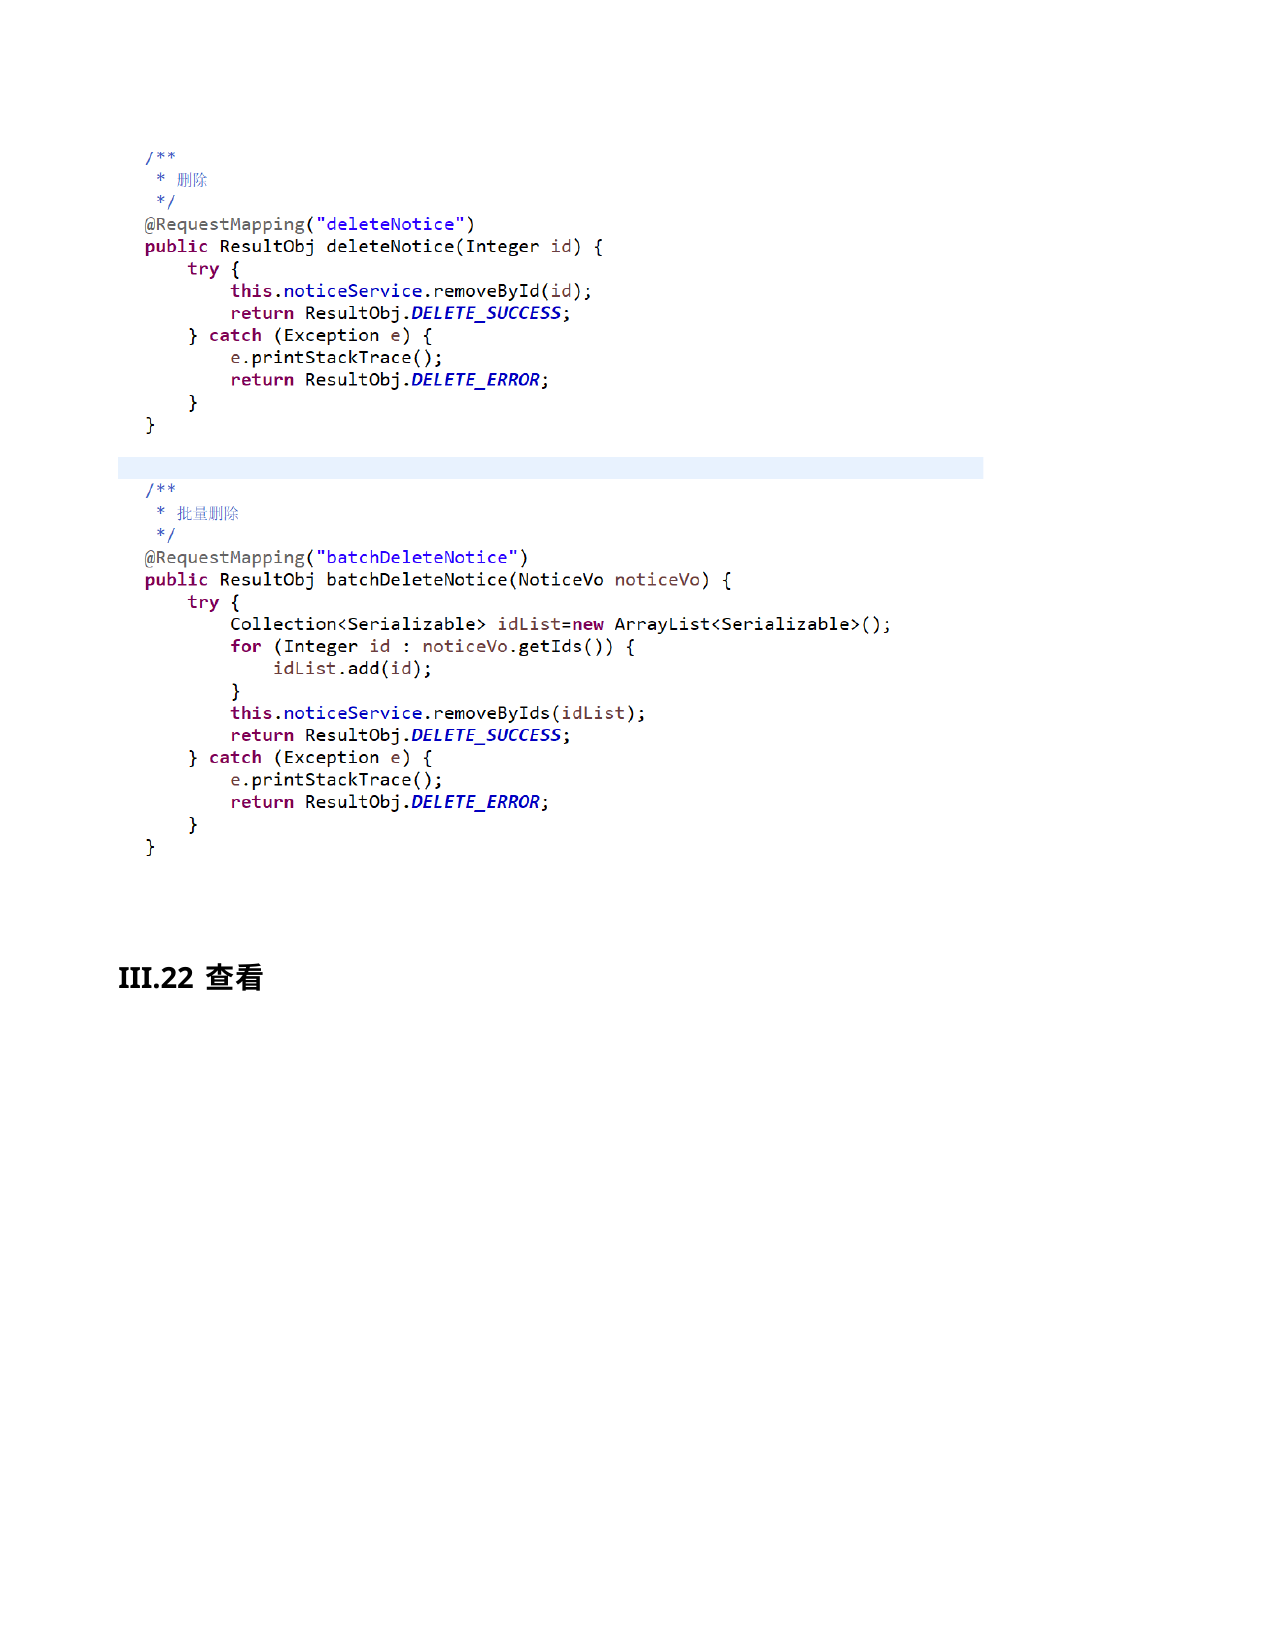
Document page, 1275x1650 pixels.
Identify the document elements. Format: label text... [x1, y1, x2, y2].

picture [118, 150, 984, 869]
subtitle 查看 [118, 955, 1157, 997]
